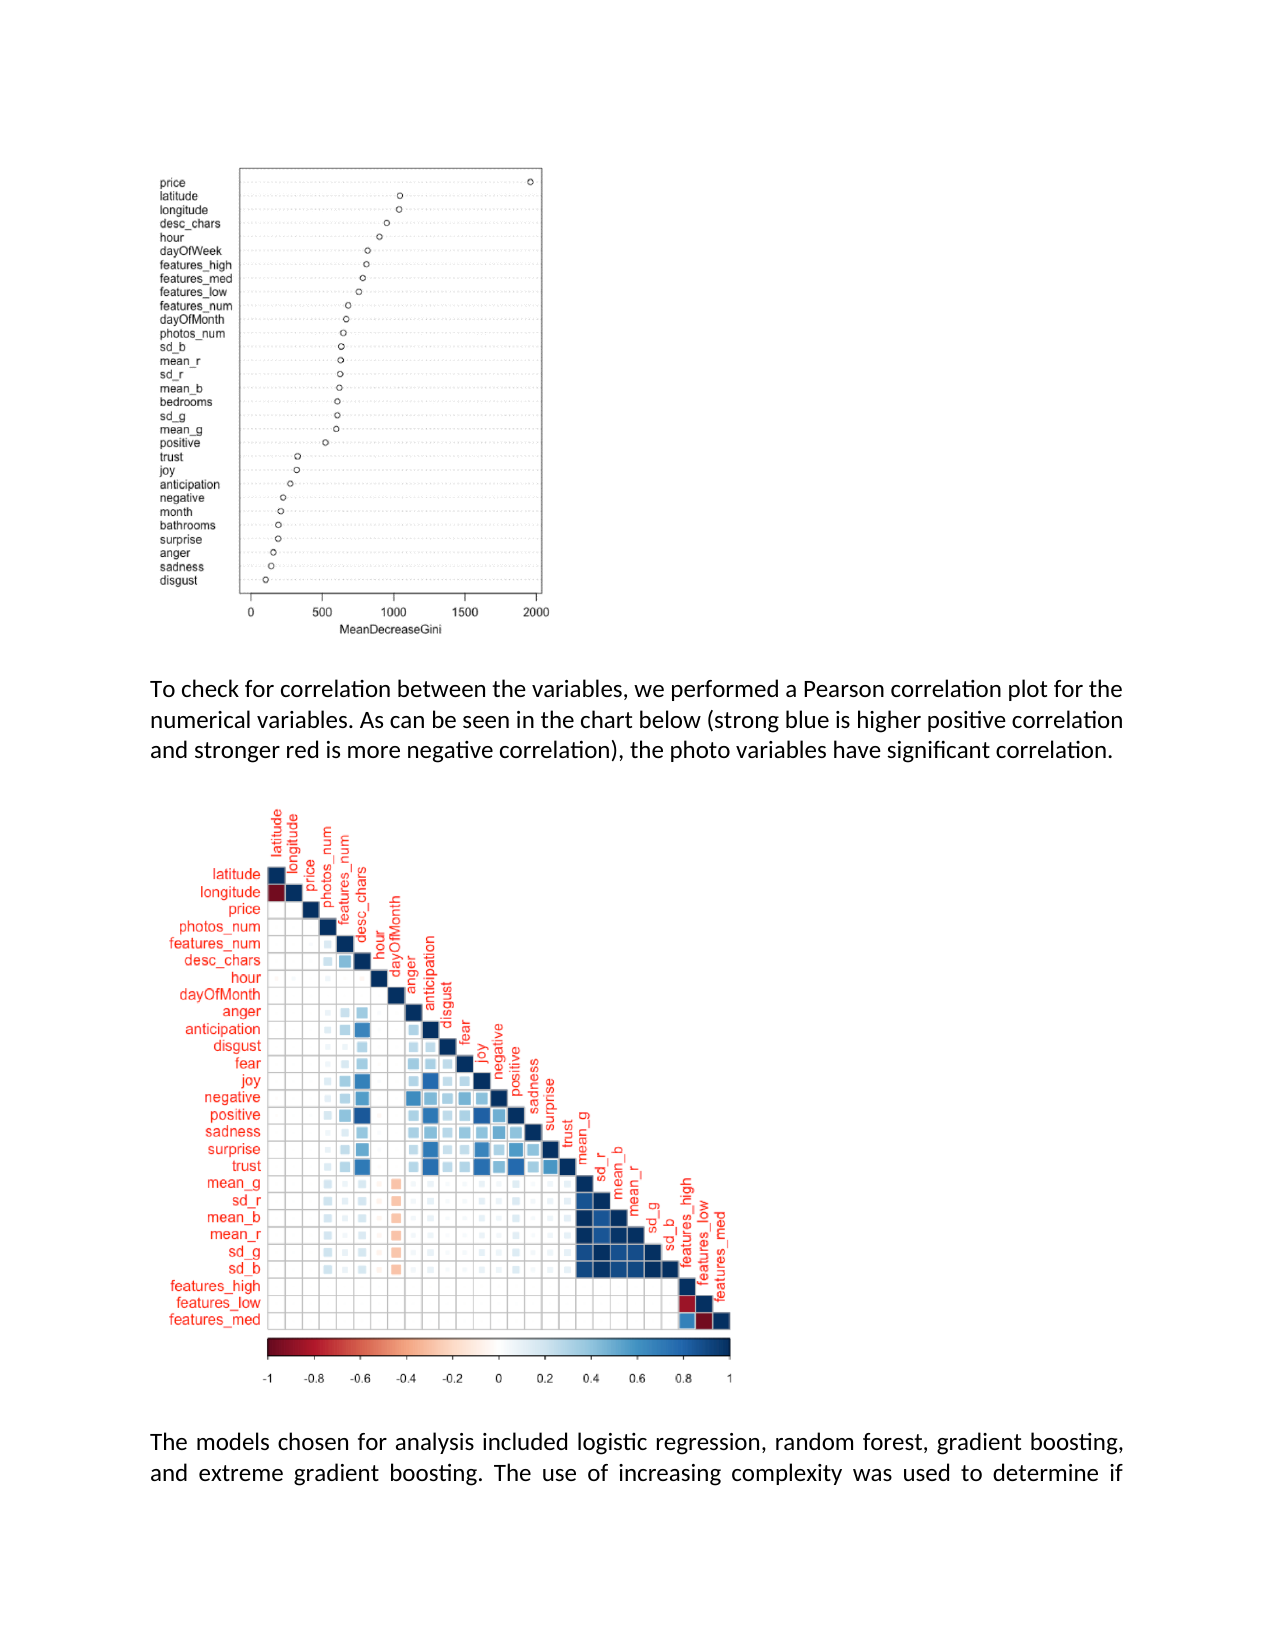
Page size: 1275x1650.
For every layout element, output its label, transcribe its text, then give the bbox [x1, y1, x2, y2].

picture [150, 150, 553, 643]
text To check for correlation between the variables, we performed a Pearson correlation plot for the numerical variables. As can be seen in the chart below (strong blue is higher positive correlation and stronger red is more negative correlation), the photo variables have significant correlation. [150, 673, 1125, 765]
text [150, 1426, 1125, 1487]
picture [155, 795, 750, 1396]
